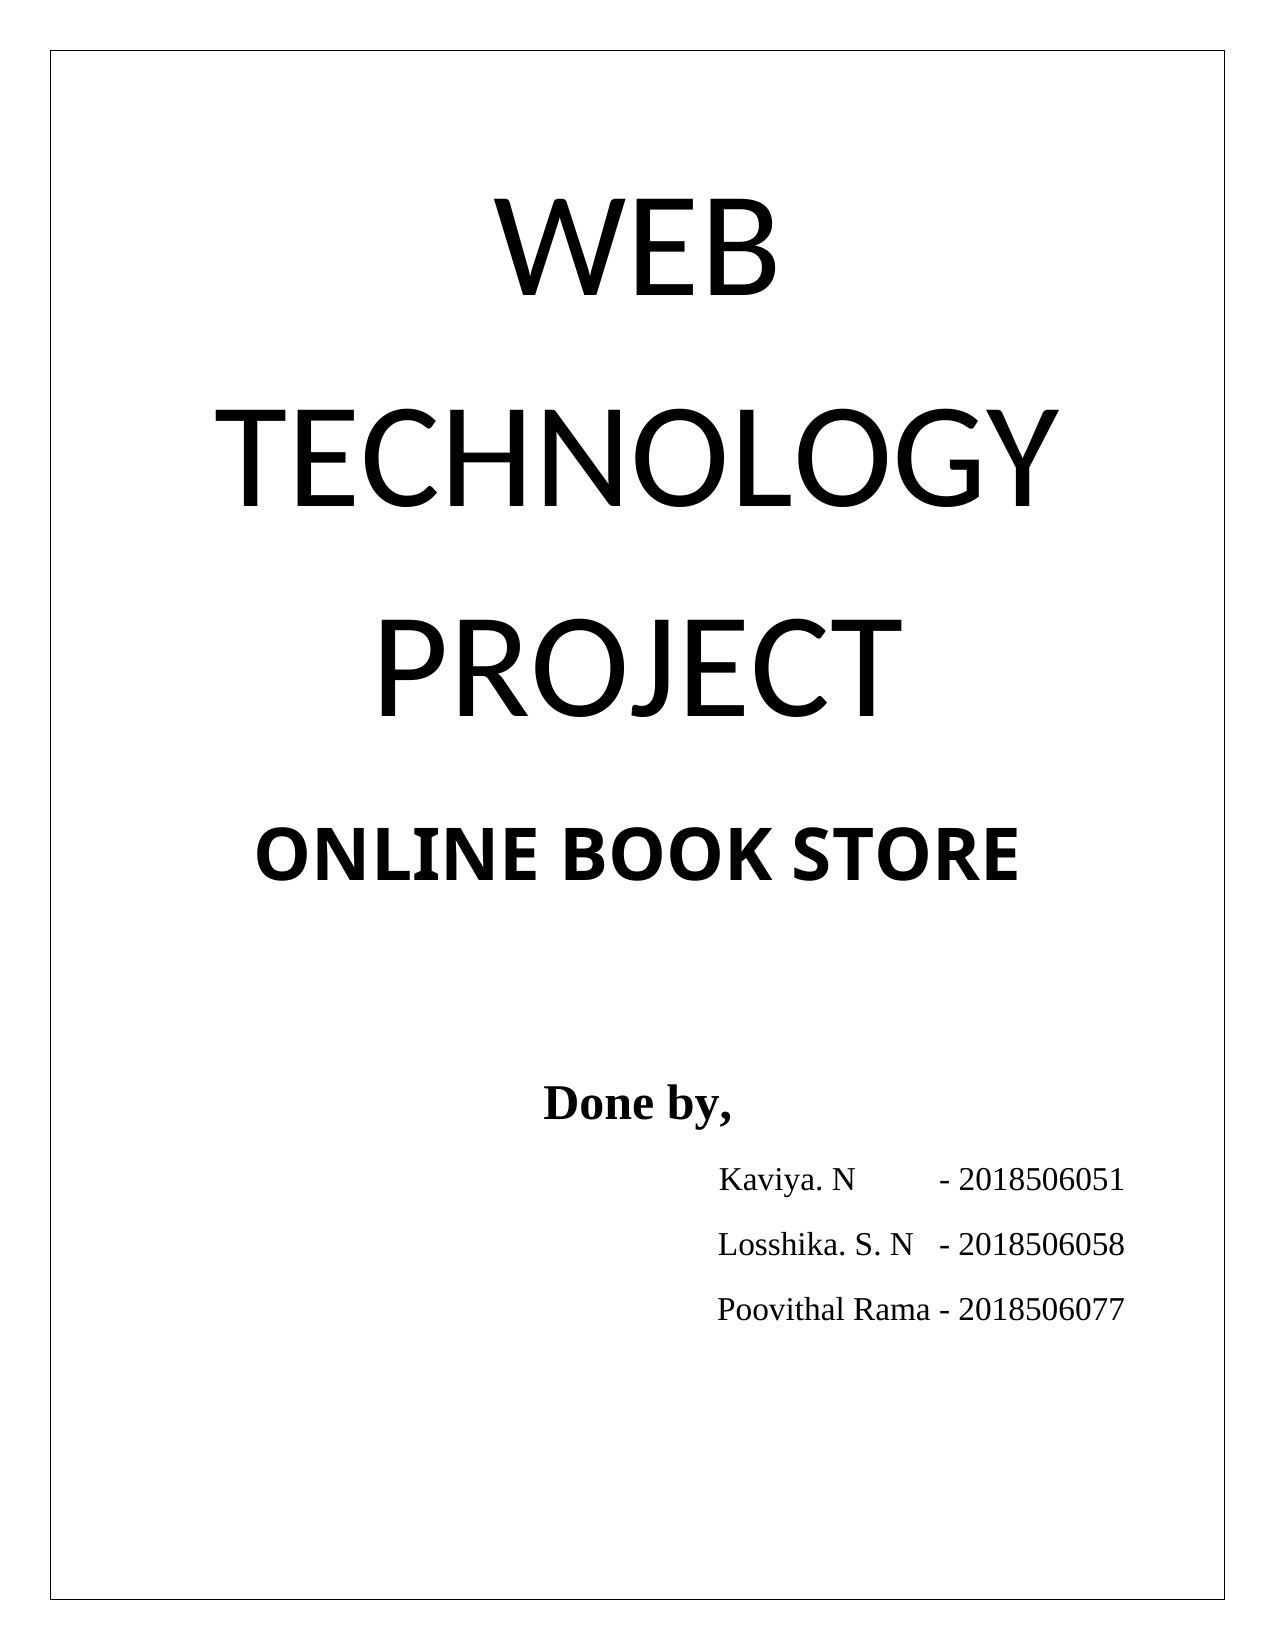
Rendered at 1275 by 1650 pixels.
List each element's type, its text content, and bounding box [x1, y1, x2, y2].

text WEB TECHNOLOGY PROJECT [150, 150, 1125, 754]
text Losshika. S. N - 2018506058 [150, 1224, 1125, 1263]
text ONLINE BOOK STORE [150, 802, 1125, 902]
text Done by, [150, 1073, 1125, 1130]
text Poovithal Rama - 2018506077 [150, 1289, 1125, 1328]
text Kaviya. N - 2018506051 [150, 1159, 1125, 1198]
